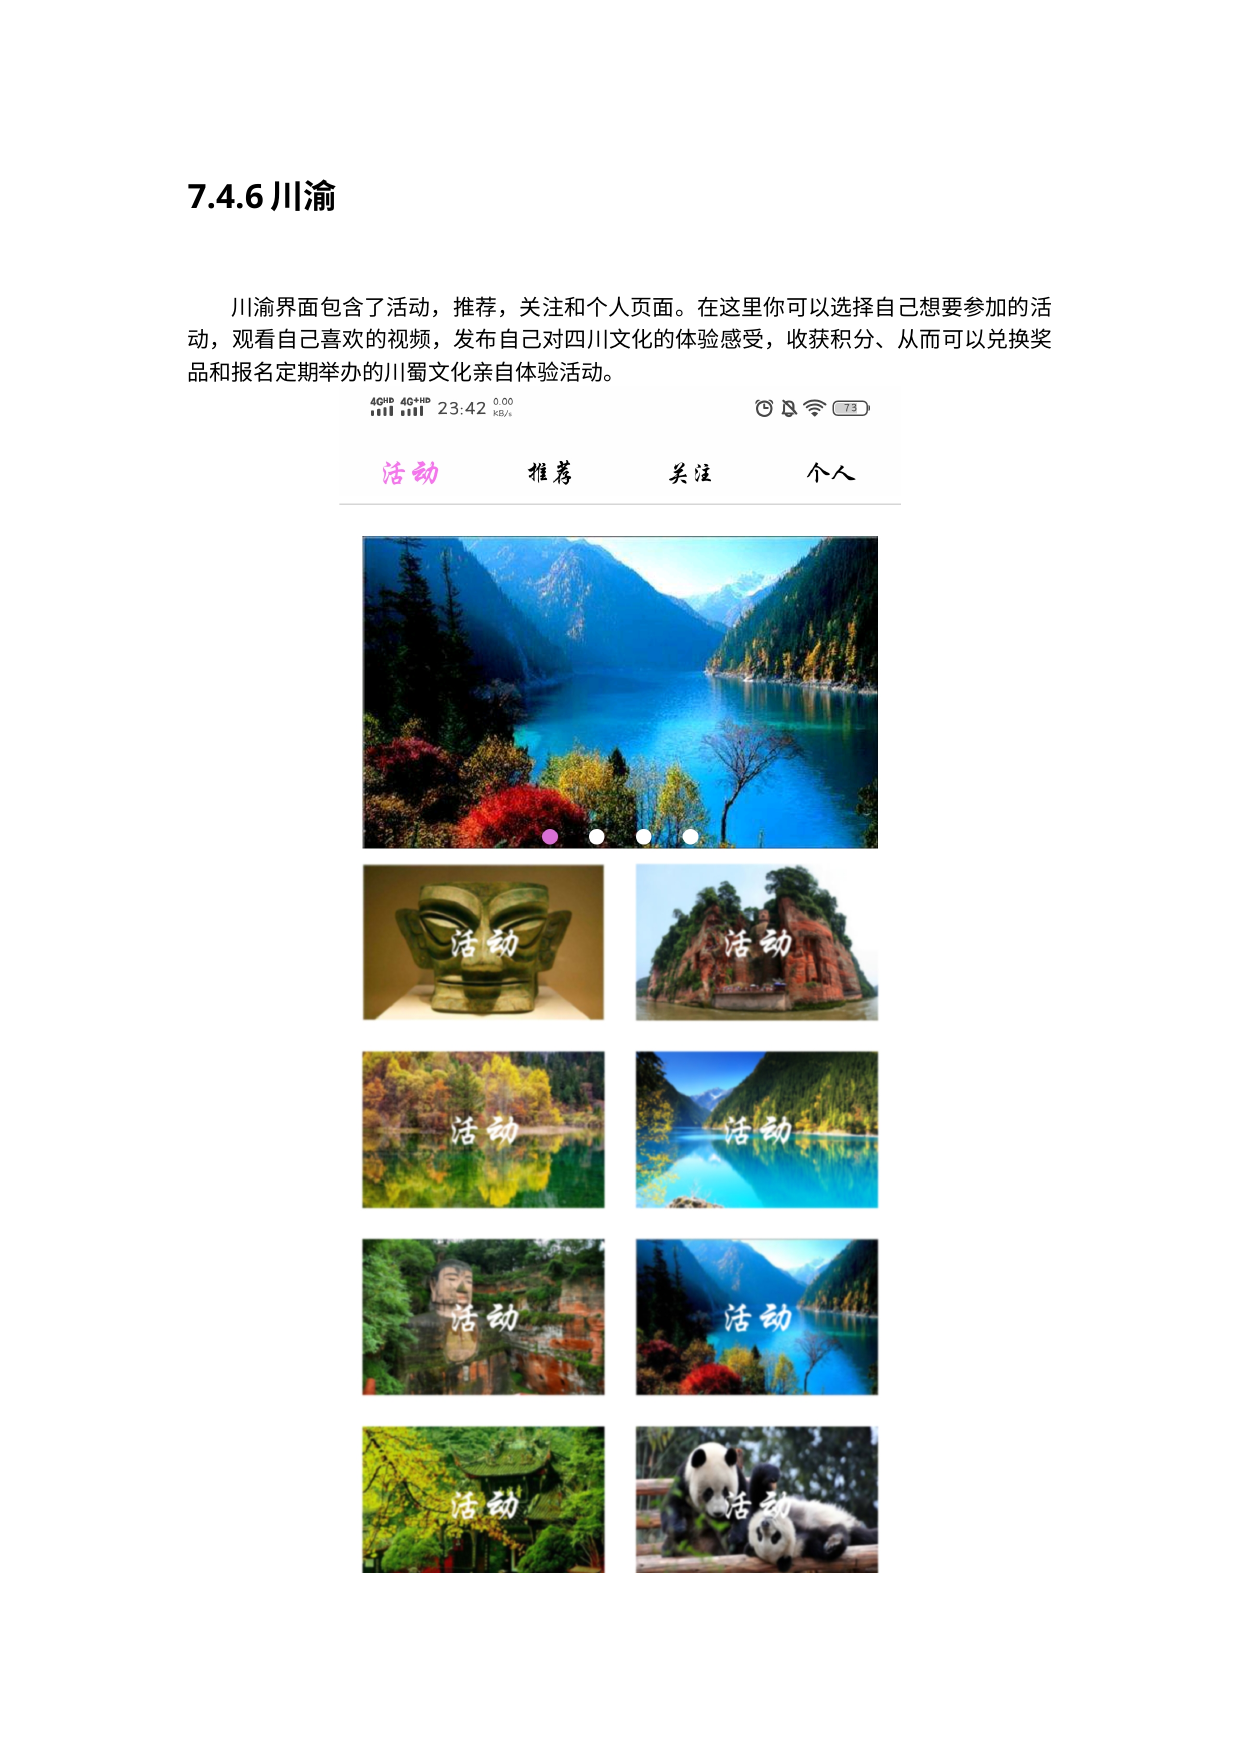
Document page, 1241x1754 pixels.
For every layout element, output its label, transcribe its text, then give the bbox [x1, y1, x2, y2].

text 川渝界面包含了活动，推荐，关注和个人页面。在这里你可以选择自己想要参加的活动，观看自己喜欢的视频，发布自己对四川文化的体验感受，收获积分、从而可以兑换奖品和报名定期举办的川蜀文化亲自体验活动。 [187, 289, 1053, 387]
subtitle 7.4.6川渝 [187, 162, 1053, 227]
picture [339, 386, 901, 1573]
